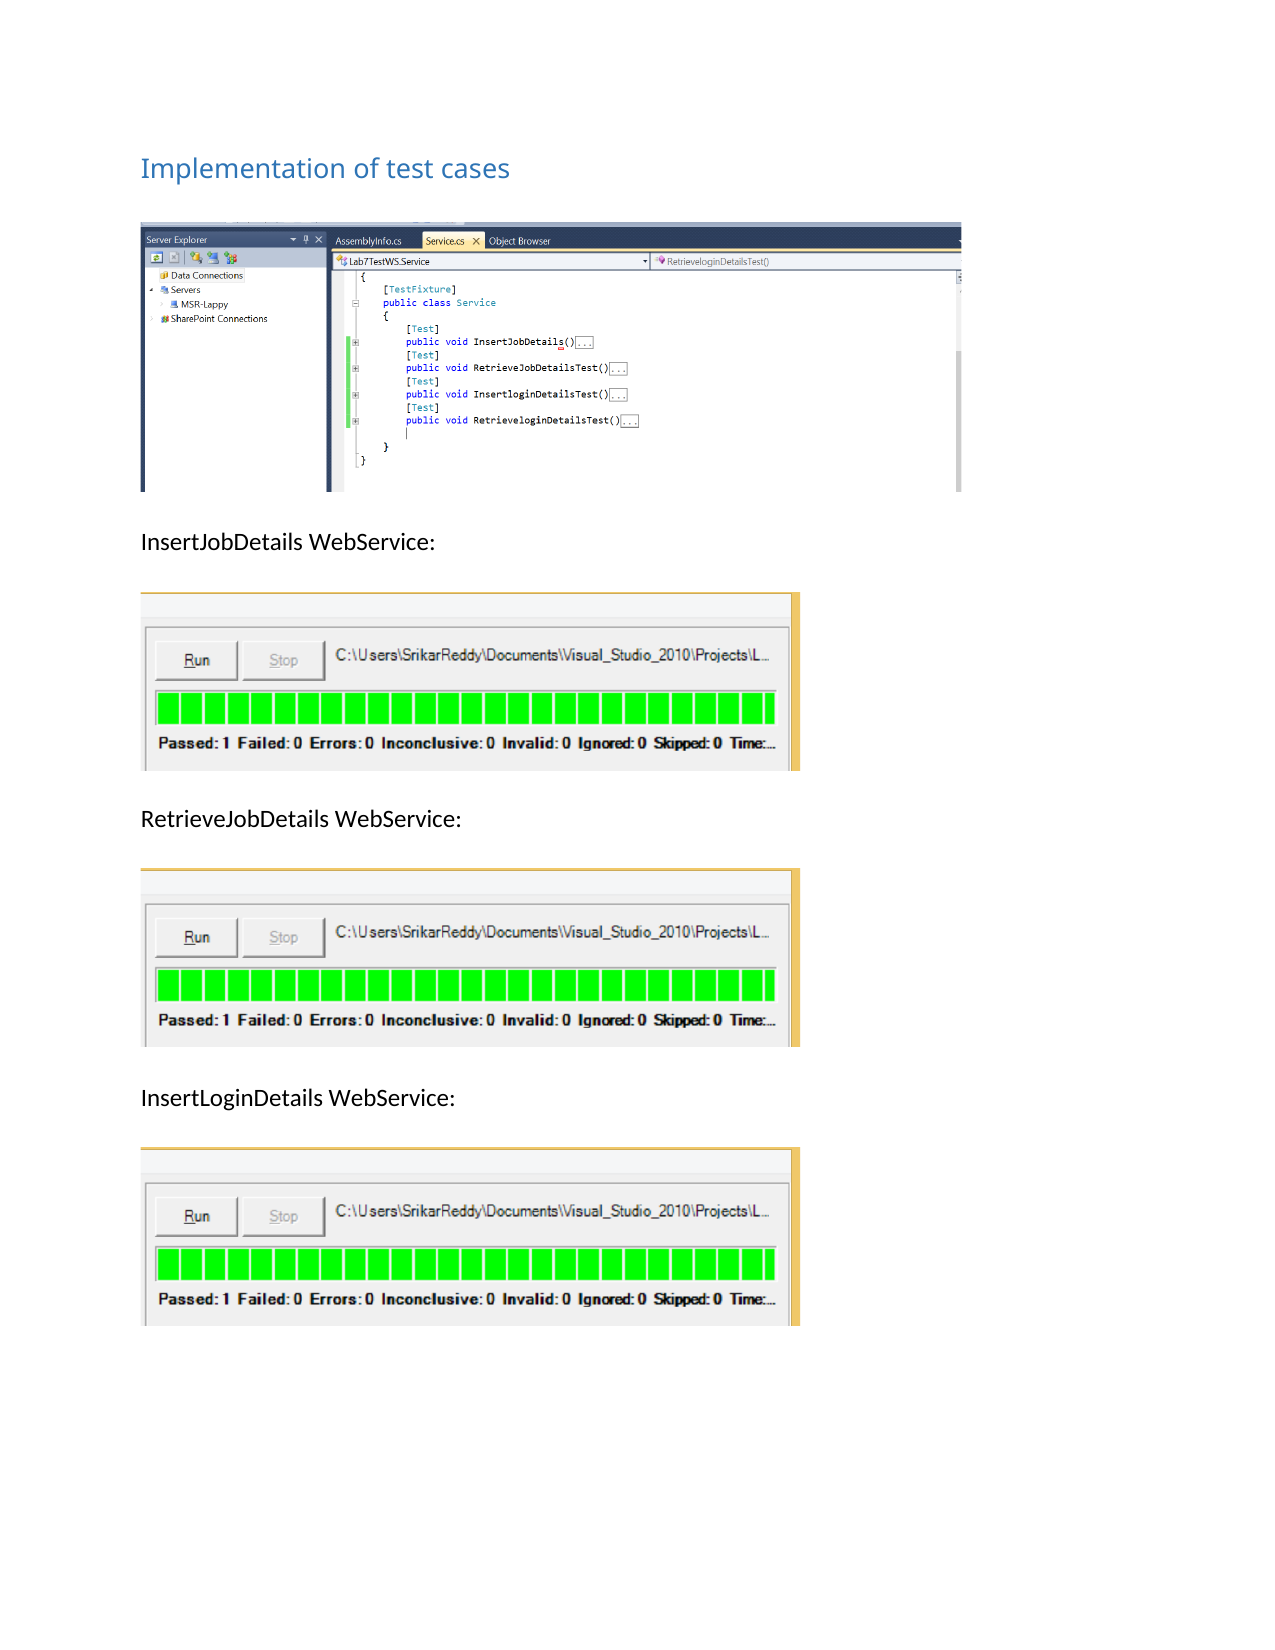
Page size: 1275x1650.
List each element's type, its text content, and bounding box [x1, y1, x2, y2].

list RetrieveJobDetails WebService: [141, 803, 1125, 833]
list InsertLoginDetails WebService: [141, 1082, 1125, 1112]
picture [140, 1147, 800, 1326]
picture [140, 222, 962, 492]
list InsertJobDetails WebService: [141, 527, 1125, 557]
subtitle Implementation of test cases [141, 150, 1125, 187]
picture [140, 868, 800, 1047]
picture [140, 592, 800, 771]
